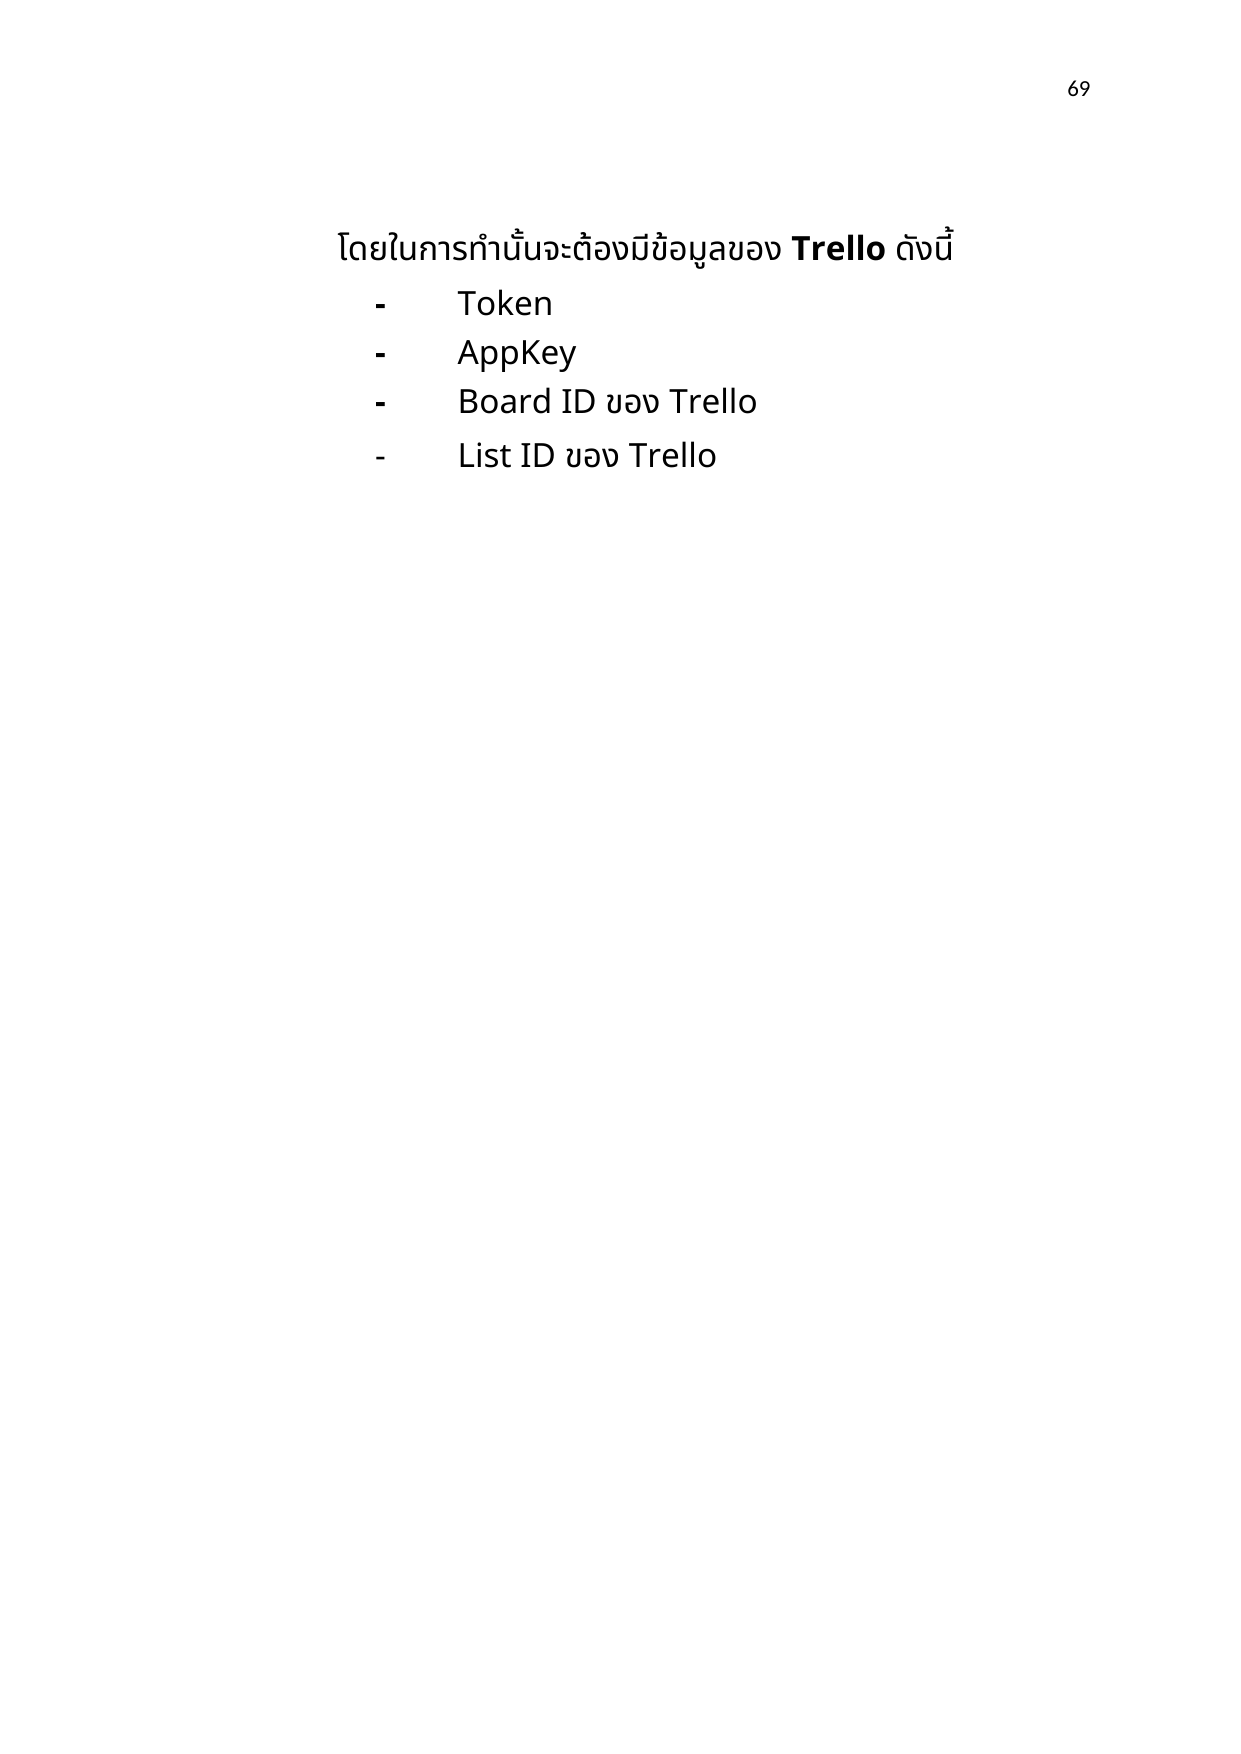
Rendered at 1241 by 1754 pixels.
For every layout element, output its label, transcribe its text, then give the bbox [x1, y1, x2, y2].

list โดยในการทำนั้นจะต้องมีข้อมูลของ Trello ดังนี้ [337, 225, 1090, 276]
list Token [375, 279, 1090, 325]
list AppKey [375, 328, 1090, 374]
list Board ID ของ Trello [375, 377, 1090, 428]
list List ID ของ Trello [375, 432, 1090, 483]
